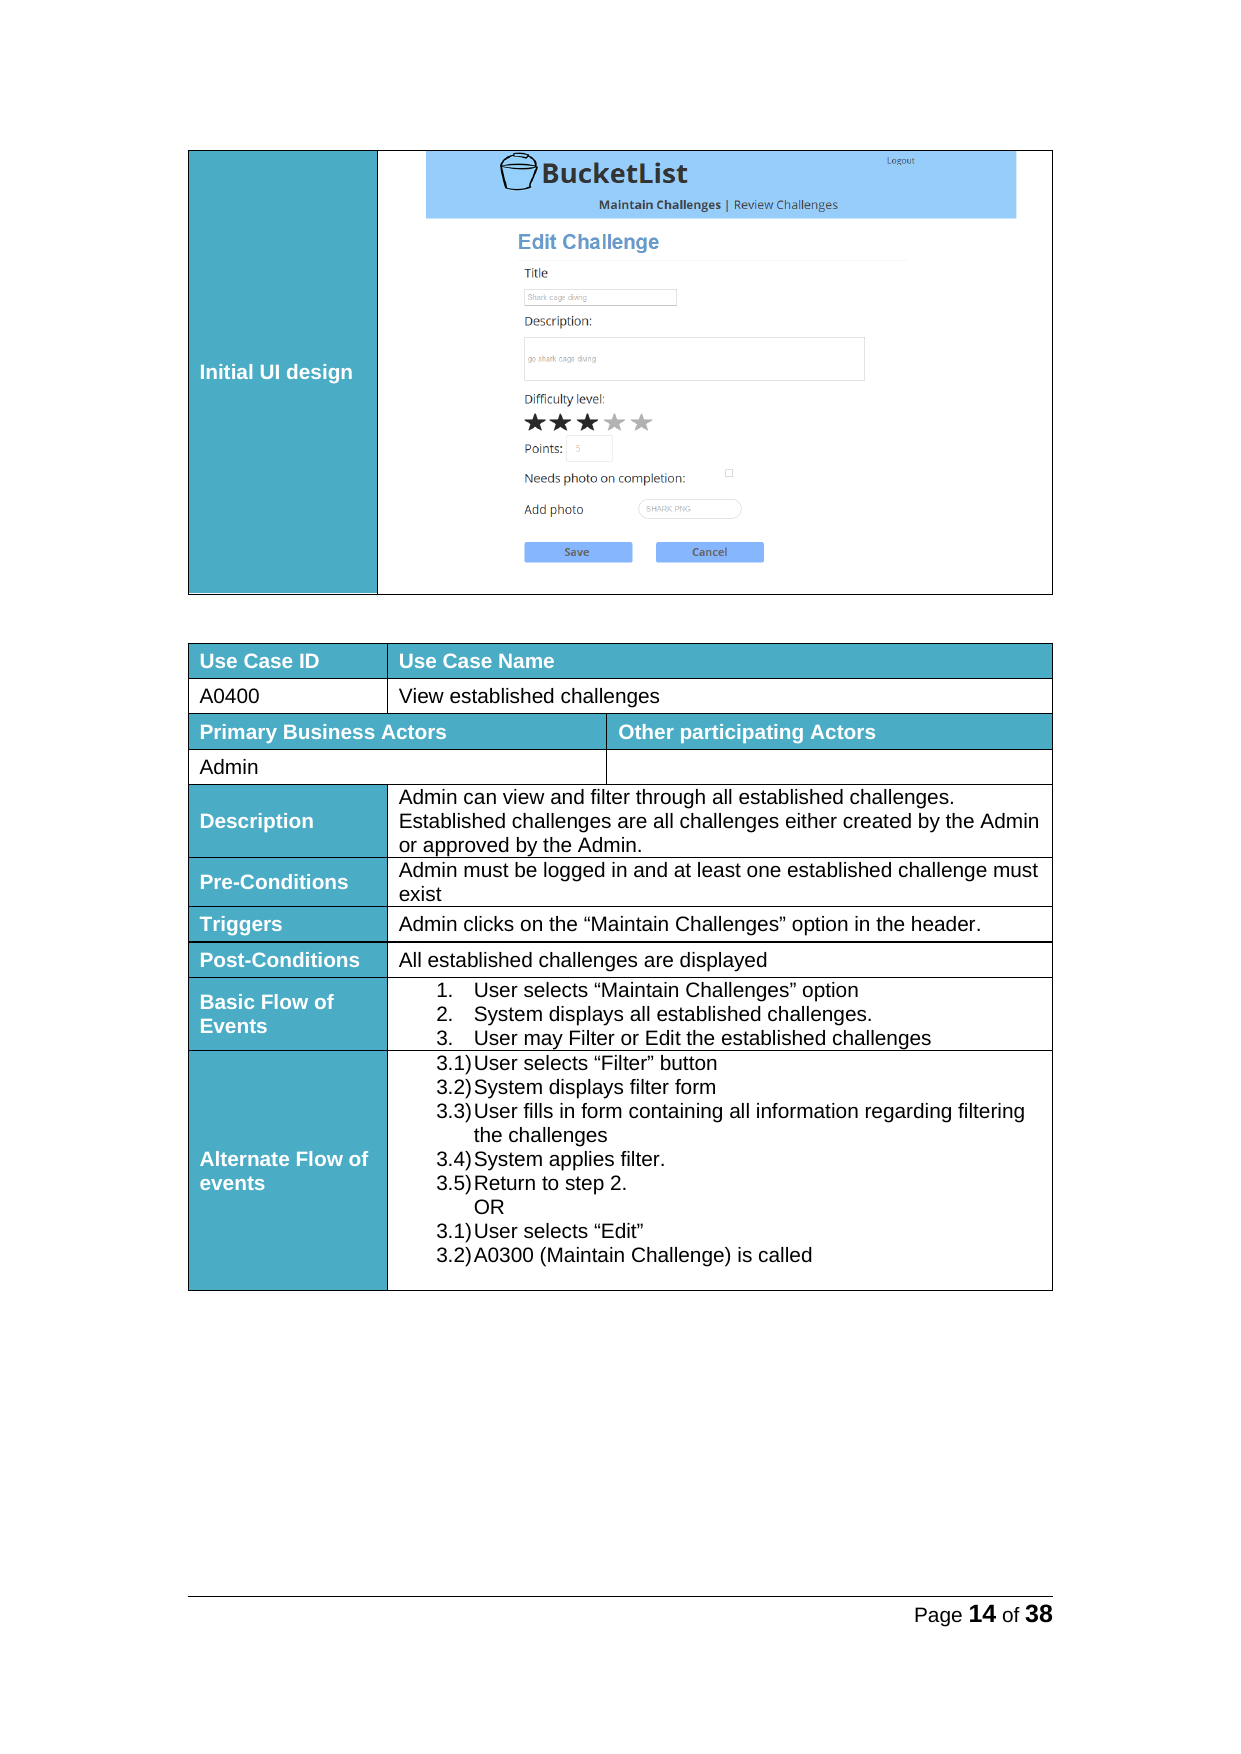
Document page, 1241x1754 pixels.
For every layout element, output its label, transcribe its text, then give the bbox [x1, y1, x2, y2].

table_cell Post-Conditions [189, 943, 387, 977]
table_cell Triggers [189, 907, 387, 941]
table_cell Pre-Conditions [189, 858, 387, 906]
table_header Use Case Name [388, 644, 1052, 678]
table_cell User selects “Filter” button System displays filter form User fills in form containing all information regarding filtering the challenges System applies filter. Return to step 2. OR User selects “Edit” A0300 (Maintain Challenge) is called [388, 1051, 1052, 1290]
table_cell All established challenges are displayed [388, 943, 1052, 977]
table_cell [607, 750, 1052, 784]
table_cell Primary Business Actors [189, 714, 606, 749]
table_cell A0400 [189, 679, 387, 713]
table_cell View established challenges [388, 679, 1052, 713]
table_cell Admin clicks on the “Maintain Challenges” option in the header. [388, 907, 1052, 941]
table_header Use Case ID [189, 644, 387, 678]
table_cell Other participating Actors [607, 714, 1052, 749]
table_cell Description [189, 785, 387, 857]
picture [426, 151, 1017, 594]
table_cell Alternate Flow of events [189, 1051, 387, 1290]
table_cell Basic Flow of Events [189, 978, 387, 1050]
table_cell User selects “Maintain Challenges” option System displays all established challenges. User may Filter or Edit the established challenges [388, 978, 1052, 1050]
table_cell [378, 151, 426, 593]
table_cell Admin can view and filter through all established challenges. Established challenges are all challenges either created by the Admin or approved by the Admin. [388, 785, 1052, 857]
table_cell [1017, 151, 1052, 593]
table_cell Admin [189, 750, 606, 784]
table_cell Initial UI design [189, 151, 377, 593]
table_cell Admin must be logged in and at least one established challenge must exist [388, 858, 1052, 906]
